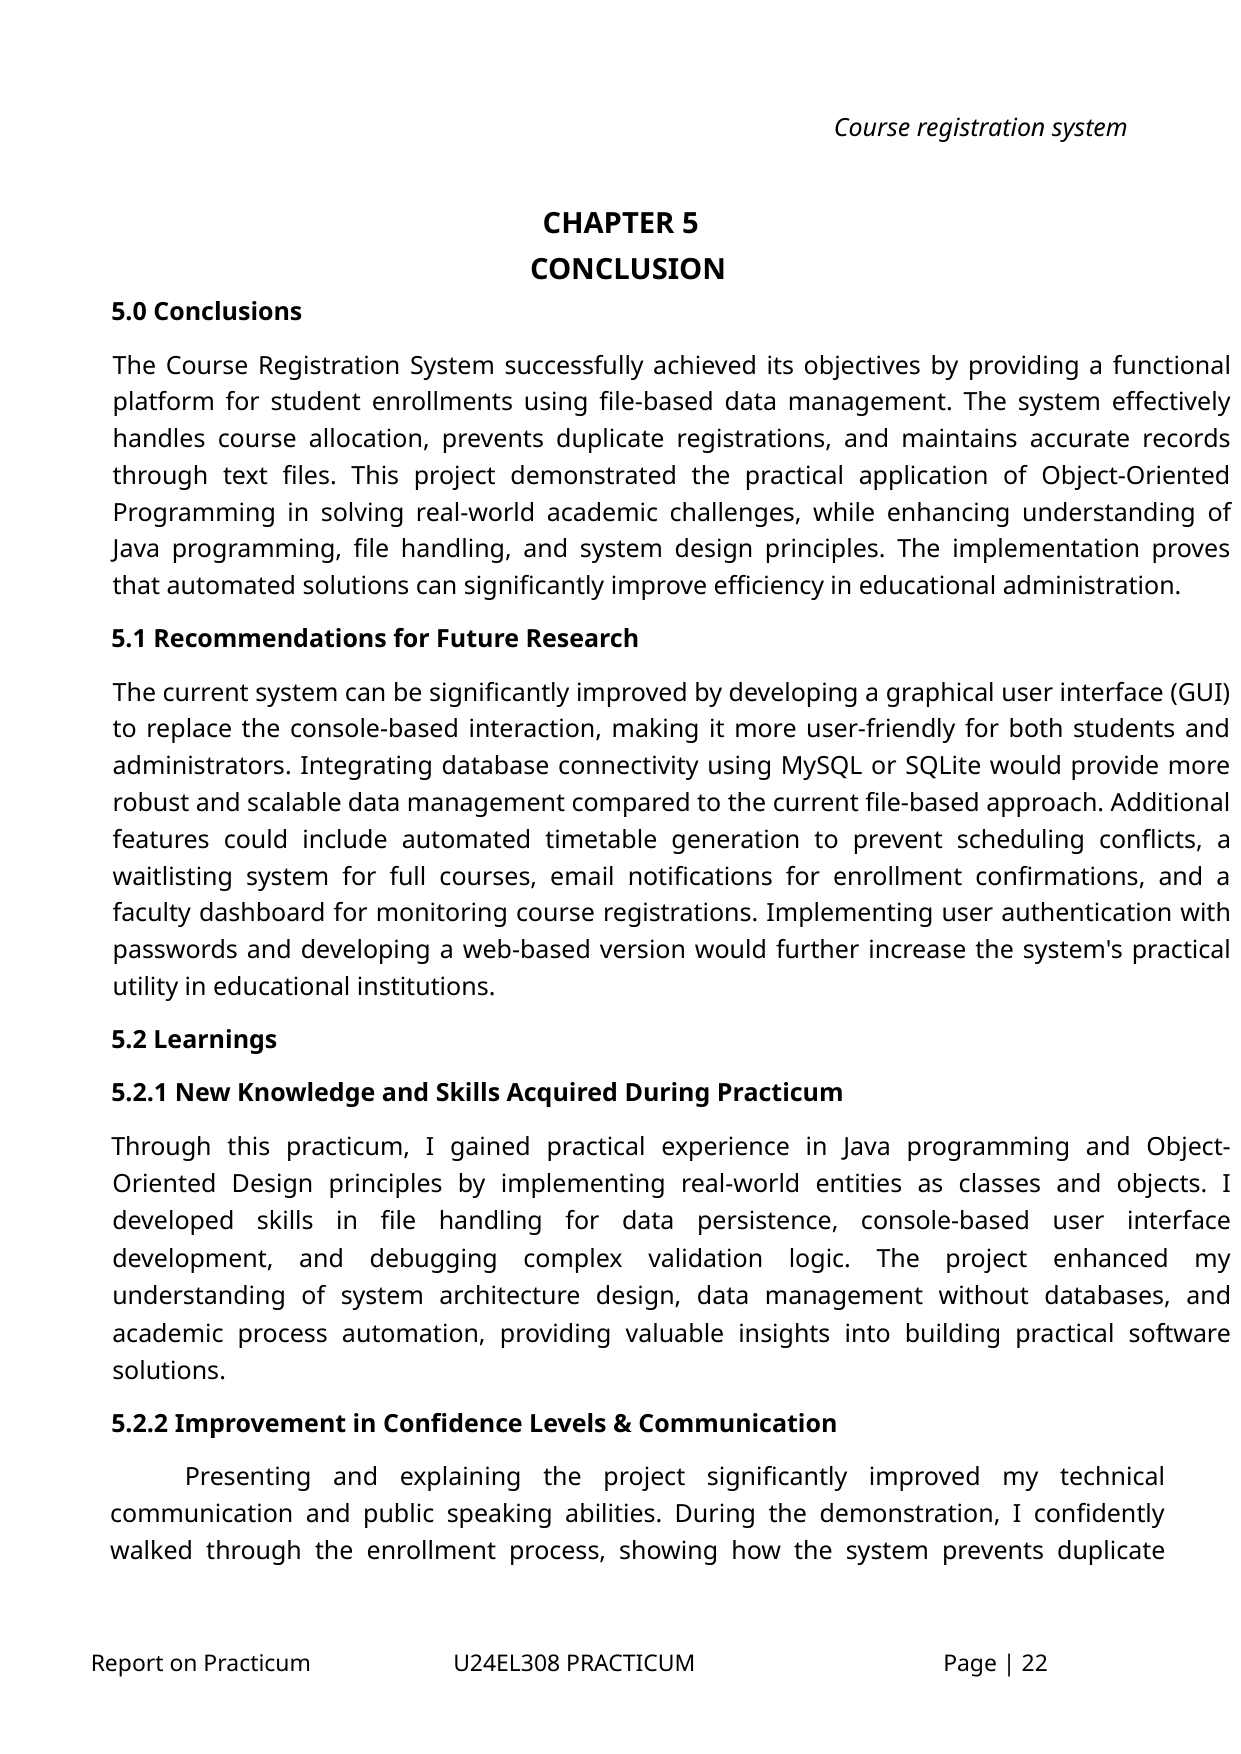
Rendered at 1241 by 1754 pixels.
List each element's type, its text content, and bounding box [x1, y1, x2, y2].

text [110, 1459, 1166, 1567]
subtitle 5.2.2 Improvement in Confidence Levels & Communication [111, 1406, 1232, 1440]
text The current system can be significantly improved by developing a graphical user interface (GUI) to replace the console-based interaction, making it more user-friendly for both students and administrators. Integrating database connectivity using MySQL or SQLite would provide more robust and scalable data management compared to the current file-based approach. Additional features could include automated timetable generation to prevent scheduling conflicts, a waitlisting system for full courses, email notifications for enrollment confirmations, and a faculty dashboard for monitoring course registrations. Implementing user authentication with passwords and developing a web-based version would further increase the system's practical utility in educational institutions. [112, 674, 1232, 1003]
subtitle 5.0 Conclusions [111, 294, 1232, 328]
subtitle 5.2.1 New Knowledge and Skills Acquired During Practicum [111, 1075, 1232, 1109]
subtitle Through this practicum, I gained practical experience in Java programming and Object-Oriented Design principles by implementing real-world entities as classes and objects. I developed skills in file handling for data persistence, console-based user interface development, and debugging complex validation logic. The project enhanced my understanding of system architecture design, data management without databases, and academic process automation, providing valuable insights into building practical software solutions. [111, 1128, 1232, 1387]
subtitle CONCLUSION [122, 248, 1119, 288]
subtitle 5.1 Recommendations for Future Research [111, 621, 1232, 655]
subtitle CHAPTER 5 [122, 203, 1119, 242]
text The Course Registration System successfully achieved its objectives by providing a functional platform for student enrollments using file-based data management. The system effectively handles course allocation, prevents duplicate registrations, and maintains accurate records through text files. This project demonstrated the practical application of Object-Oriented Programming in solving real-world academic challenges, while enhancing understanding of Java programming, file handling, and system design principles. The implementation proves that automated solutions can significantly improve efficiency in educational administration. [112, 347, 1232, 602]
subtitle 5.2 Learnings [111, 1022, 1232, 1056]
